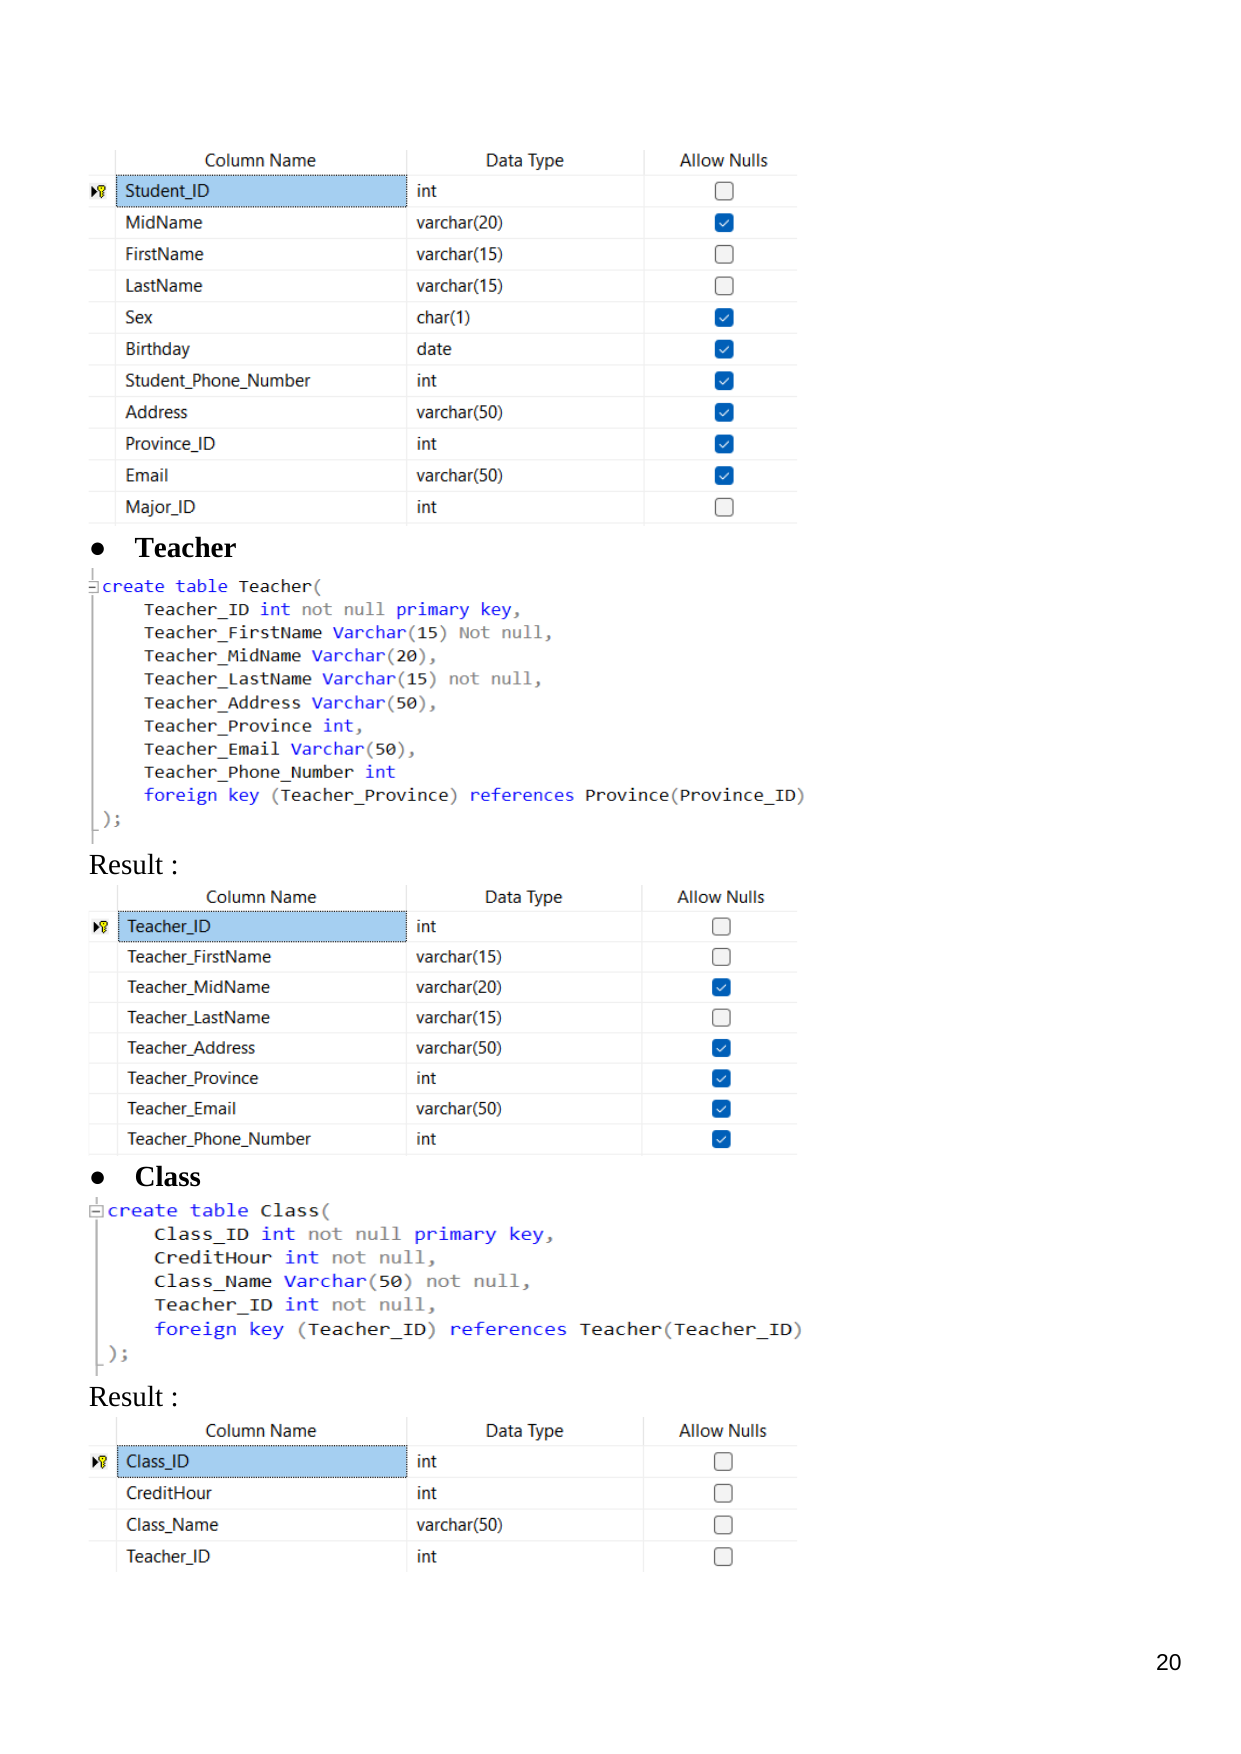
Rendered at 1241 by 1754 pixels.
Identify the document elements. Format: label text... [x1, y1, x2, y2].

text Result : [88, 1379, 1181, 1413]
picture [88, 1197, 818, 1376]
text Result : [88, 847, 1181, 881]
picture [88, 1417, 798, 1572]
picture [88, 568, 809, 844]
list Class [88, 1159, 1181, 1193]
picture [88, 150, 798, 526]
picture [88, 885, 798, 1156]
list Teacher [88, 530, 1181, 563]
